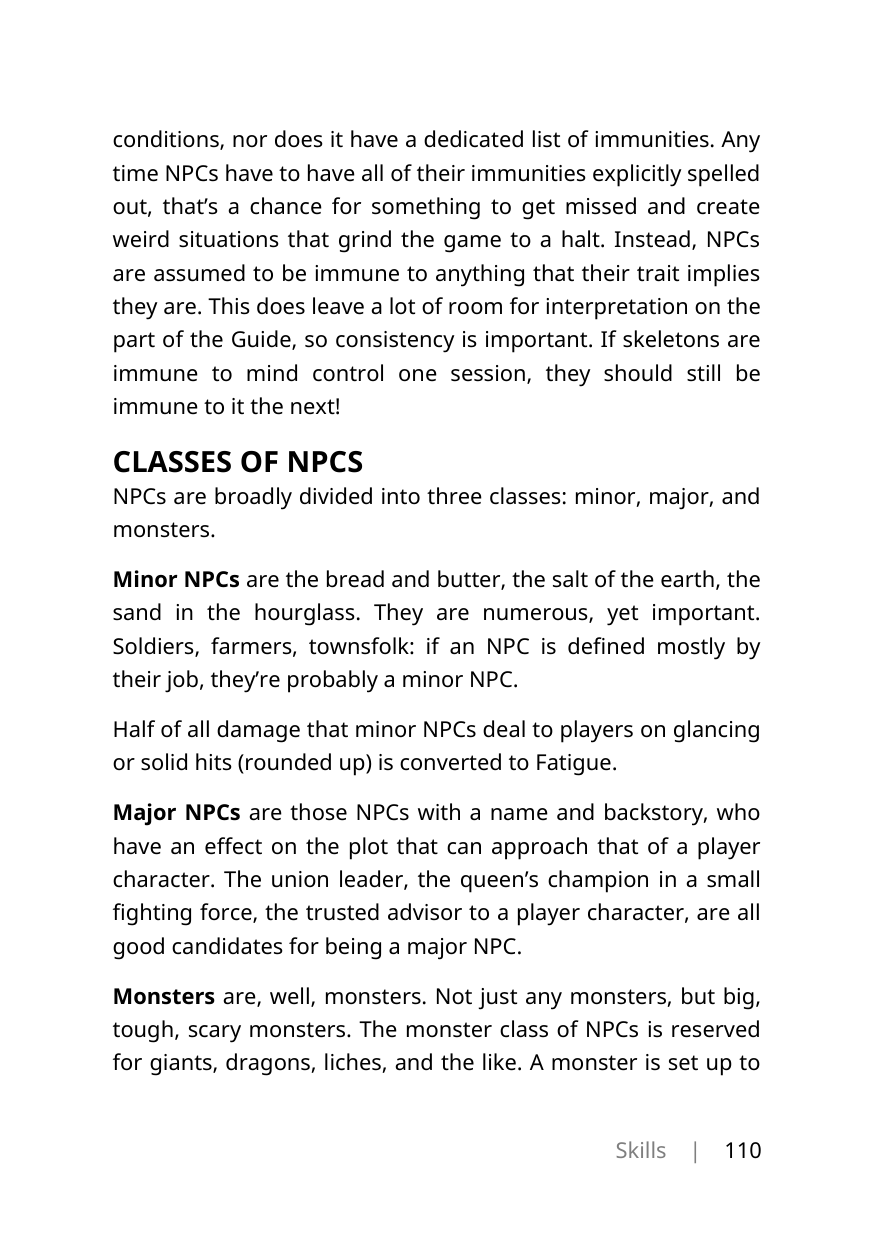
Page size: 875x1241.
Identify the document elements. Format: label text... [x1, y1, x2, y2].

text Major NPCs are those NPCs with a name and backstory, who have an effect on the plot that can approach that of a player character. The union leader, the queen’s champion in a small fighting force, the trusted advisor to a player character, are all good candidates for being a major NPC. [112, 797, 762, 961]
text NPCs are broadly divided into three classes: minor, major, and monsters. [112, 481, 762, 544]
text Half of all damage that minor NPCs deal to players on glancing or solid hits (rounded up) is converted to Fatigue. [112, 714, 762, 777]
subtitle Classes of NPCs [112, 441, 762, 481]
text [112, 981, 762, 1077]
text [112, 124, 762, 421]
text Minor NPCs are the bread and butter, the salt of the earth, the sand in the hourglass. They are numerous, yet important. Soldiers, farmers, townsfolk: if an NPC is defined mostly by their job, they’re probably a minor NPC. [112, 564, 762, 694]
